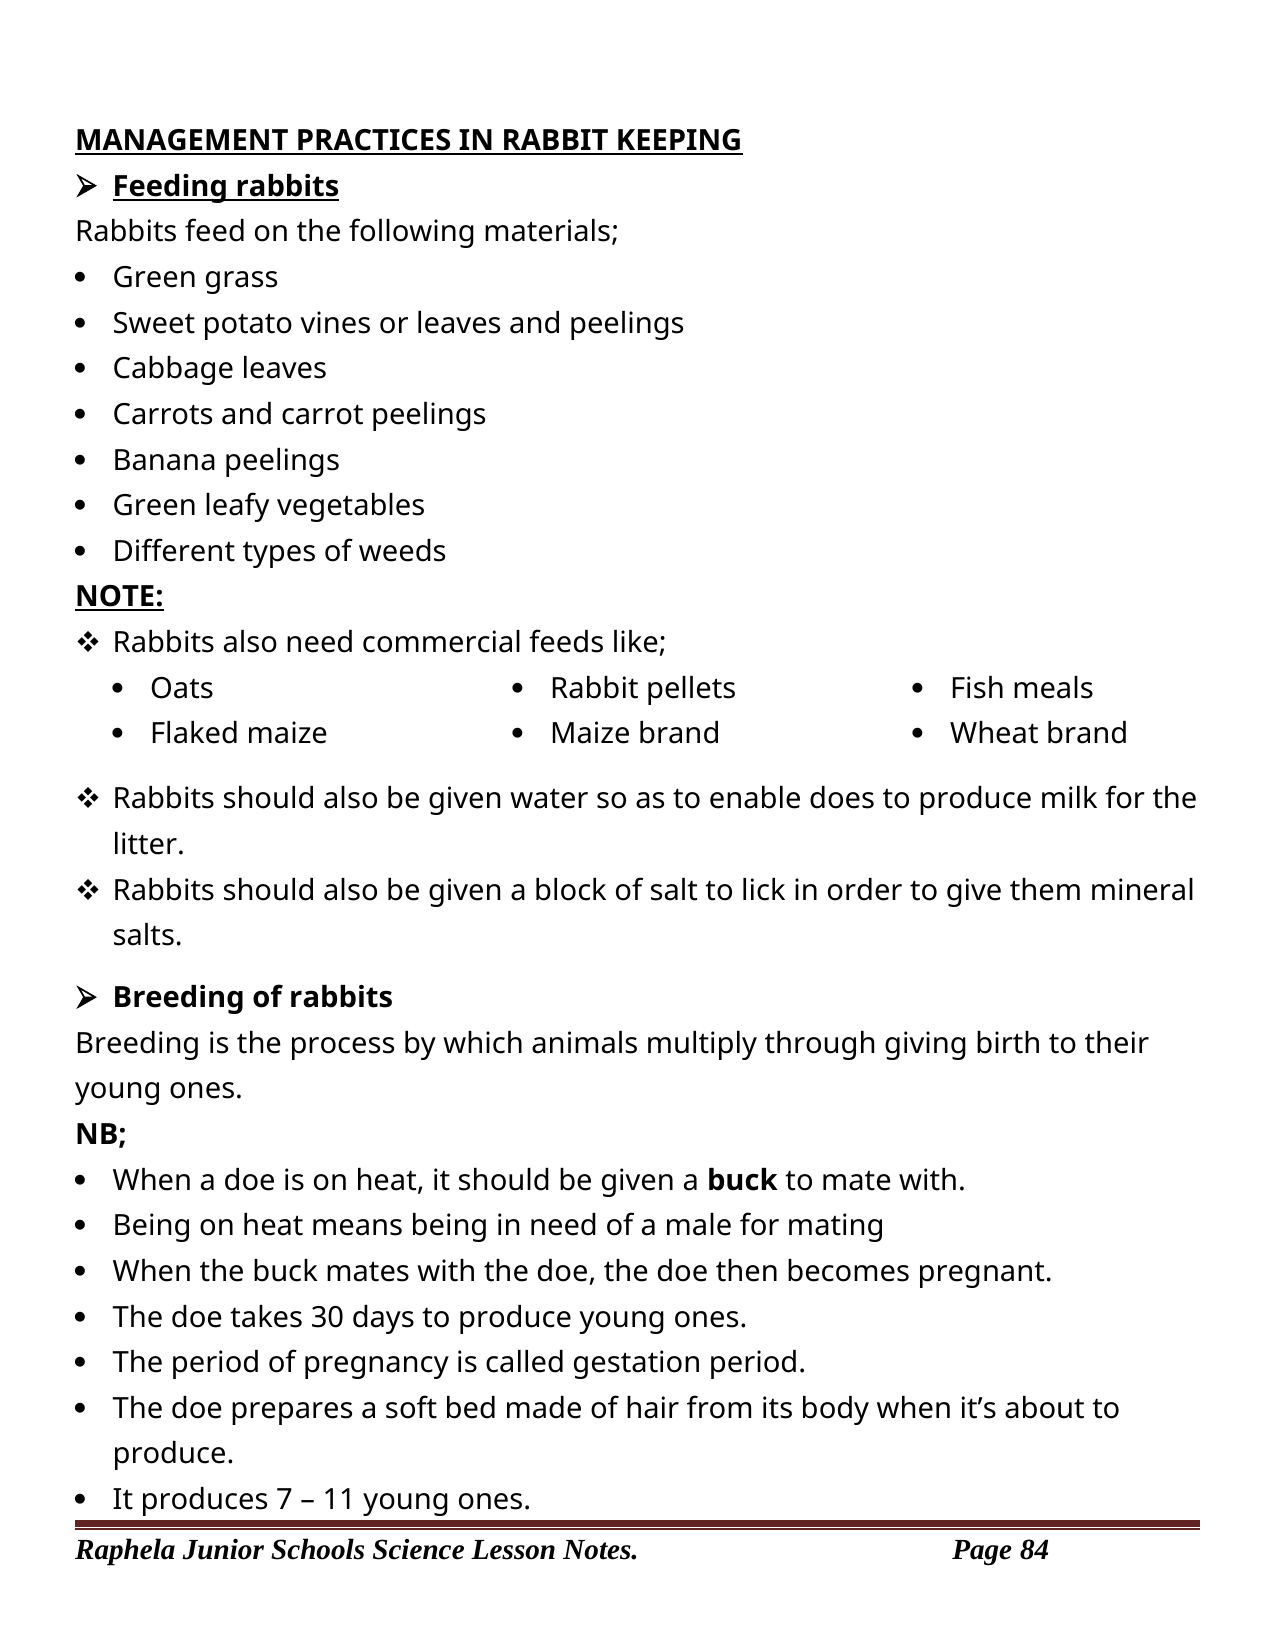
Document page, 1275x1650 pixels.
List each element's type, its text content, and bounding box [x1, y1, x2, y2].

list Banana peelings [75, 439, 1200, 478]
list Flaked maize [112, 712, 400, 752]
list The period of pregnancy is called gestation period. [75, 1341, 1200, 1381]
list Different types of weeds [75, 530, 1200, 570]
list Wheat brand [912, 712, 1200, 752]
list Rabbits should also be given water so as to enable does to produce milk for the litter. [75, 778, 1200, 863]
list The doe prepares a soft bed made of hair from its body when it’s about to produce. [75, 1387, 1200, 1472]
list Fish meals [912, 667, 1200, 707]
list When the buck mates with the doe, the doe then becomes pregnant. [75, 1250, 1200, 1290]
text NB; [75, 1113, 1200, 1153]
list It produces 7 – 11 young ones. [75, 1478, 1200, 1518]
list The doe takes 30 days to produce young ones. [75, 1296, 1200, 1336]
text Breeding is the process by which animals multiply through giving birth to their young ones. [75, 1022, 1200, 1107]
list Carrots and carrot peelings [75, 393, 1200, 433]
list Rabbit pellets [512, 667, 800, 707]
list Green grass [75, 256, 1200, 296]
list Maize brand [512, 712, 800, 752]
text MANAGEMENT PRACTICES IN RABBIT KEEPING [75, 119, 1200, 159]
list Rabbits should also be given a block of salt to lick in order to give them mineral salts. [75, 869, 1200, 954]
list Sweet potato vines or leaves and peelings [75, 302, 1200, 342]
list Rabbits also need commercial feeds like; [75, 621, 1200, 661]
list Green leafy vegetables [75, 484, 1200, 524]
list Oats [112, 667, 400, 707]
list Breeding of rabbits [75, 976, 1200, 1016]
list Feeding rabbits [75, 165, 1200, 205]
list When a doe is on heat, it should be given a buck to mate with. [75, 1159, 1200, 1199]
text NOTE: [75, 576, 1200, 615]
text Rabbits feed on the following materials; [75, 211, 1200, 250]
list Cabbage leaves [75, 347, 1200, 387]
list Being on heat means being in need of a male for mating [75, 1204, 1200, 1244]
